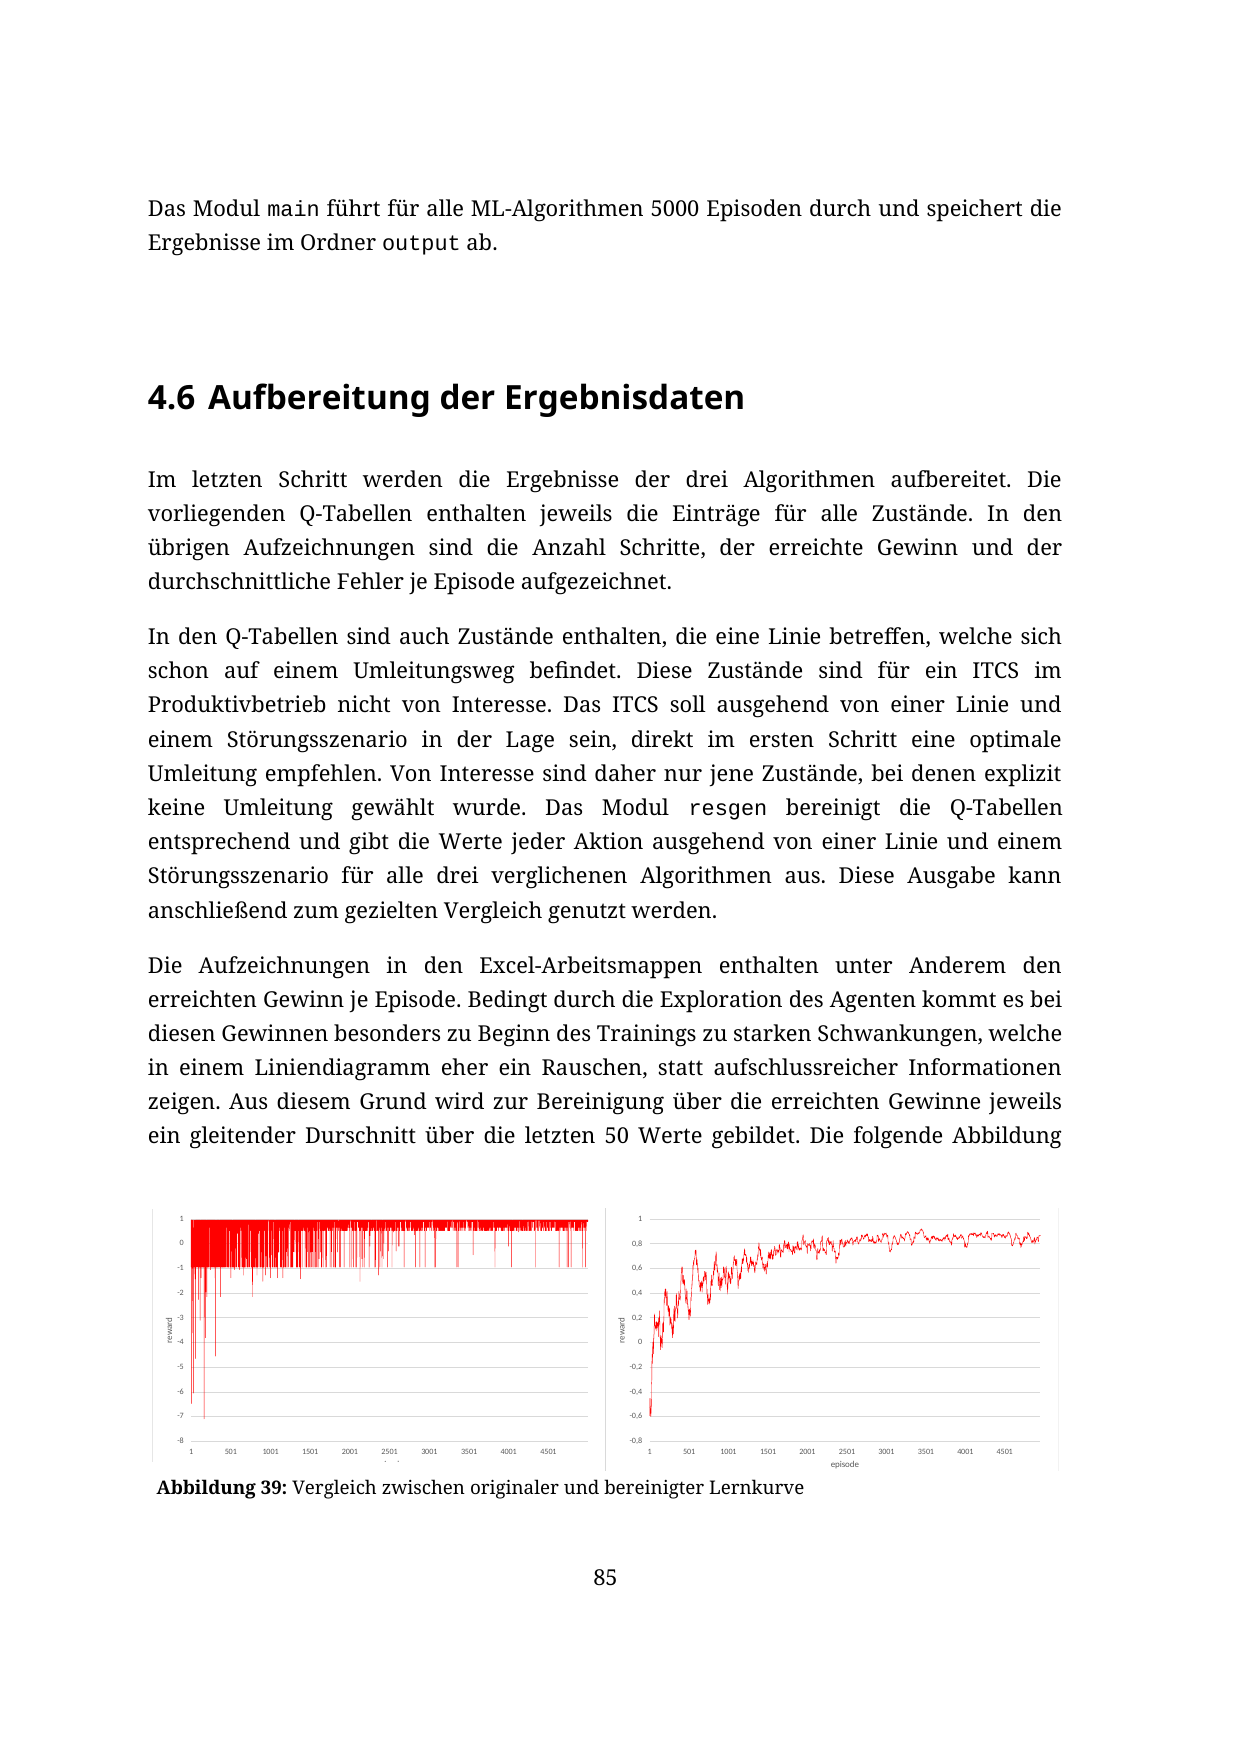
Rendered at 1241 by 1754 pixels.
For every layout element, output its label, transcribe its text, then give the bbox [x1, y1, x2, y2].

text Die Aufzeichnungen in den Excel-Arbeitsmappen enthalten unter Anderem den erreichten Gewinn je Episode. Bedingt durch die Exploration des Agenten kommt es bei diesen Gewinnen besonders zu Beginn des Trainings zu starken Schwankungen, welche in einem Liniendiagramm eher ein Rauschen, statt aufschlussreicher Informationen zeigen. Aus diesem Grund wird zur Bereinigung über die erreichten Gewinne jeweils ein gleitender Durschnitt über die letzten 50 Werte gebildet. Die folgende Abbildung zeigt auf der linken Seite die Originalwerte, auf der rechten Seite die bereinigten Werte für das Q-Learning als Beispiel: [148, 949, 1063, 1150]
text Im letzten Schritt werden die Ergebnisse der drei Algorithmen aufbereitet. Die vorliegenden Q-Tabellen enthalten jeweils die Einträge für alle Zustände. In den übrigen Aufzeichnungen sind die Anzahl Schritte, der erreichte Gewinn und der durchschnittliche Fehler je Episode aufgezeichnet. [148, 463, 1063, 596]
subtitle Aufbereitung der Ergebnisdaten [148, 374, 1063, 419]
text Das Modul main führt für alle ML-Algorithmen 5000 Episoden durch und speichert die Ergebnisse im Ordner output ab. [148, 192, 1063, 257]
text In den Q-Tabellen sind auch Zustände enthalten, die eine Linie betreffen, welche sich schon auf einem Umleitungsweg befindet. Diese Zustände sind für ein ITCS im Produktivbetrieb nicht von Interesse. Das ITCS soll ausgehend von einer Linie und einem Störungsszenario in der Lage sein, direkt im ersten Schritt eine optimale Umleitung empfehlen. Von Interesse sind daher nur jene Zustände, bei denen explizit keine Umleitung gewählt wurde. Das Modul resgen bereinigt die Q-Tabellen entsprechend und gibt die Werte jeder Aktion ausgehend von einer Linie und einem Störungsszenario für alle drei verglichenen Algorithmen aus. Diese Ausgabe kann anschließend zum gezielten Vergleich genutzt werden. [148, 621, 1063, 924]
